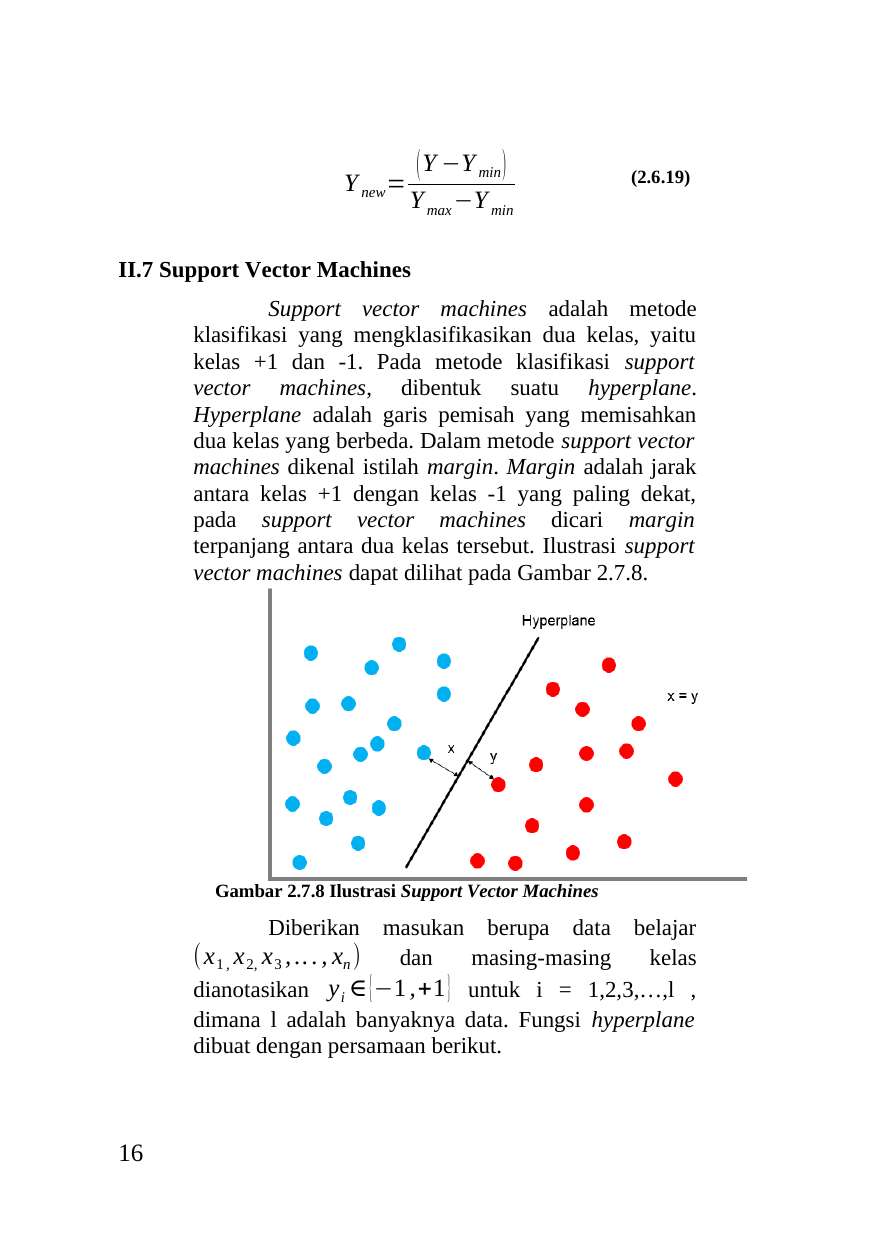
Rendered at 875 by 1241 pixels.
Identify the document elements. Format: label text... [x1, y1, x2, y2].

picture [268, 585, 748, 881]
subtitle Support Vector Machines [118, 256, 697, 283]
table_header [102, 148, 608, 217]
text Diberikan masukan berupa data belajar dan masing-masing kelas dianotasikan untuk i = 1,2,3,…,l , dimana l adalah banyaknya data. Fungsi hyperplane dibuat dengan persamaan berikut. [193, 914, 697, 1058]
